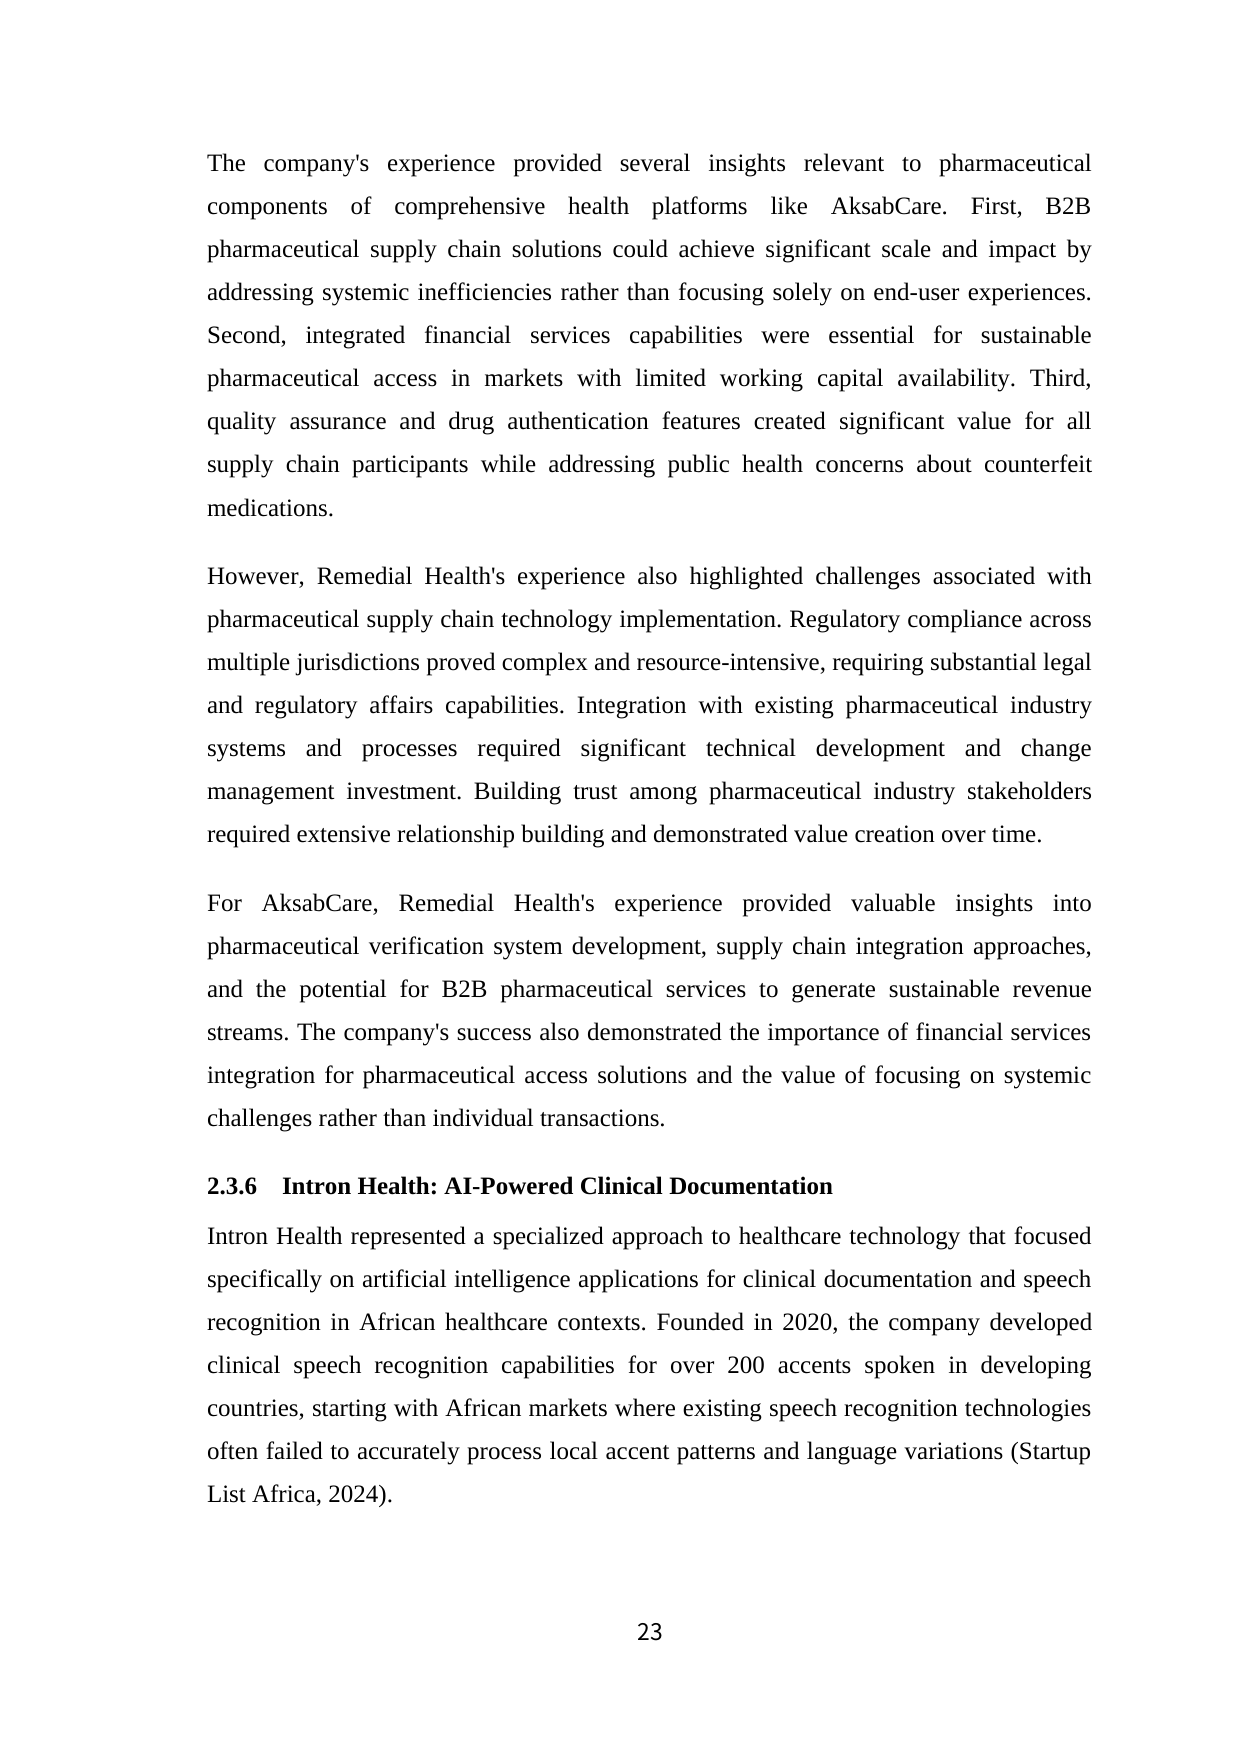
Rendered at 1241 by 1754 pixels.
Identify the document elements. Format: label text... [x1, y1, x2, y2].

text Intron Health represented a specialized approach to healthcare technology that focused specifically on artificial intelligence applications for clinical documentation and speech recognition in African healthcare contexts. Founded in 2020, the company developed clinical speech recognition capabilities for over 200 accents spoken in developing countries, starting with African markets where existing speech recognition technologies often failed to accurately process local accent patterns and language variations (Startup List Africa, 2024). [207, 1221, 1092, 1508]
text For AksabCare, Remedial Health's experience provided valuable insights into pharmaceutical verification system development, supply chain integration approaches, and the potential for B2B pharmaceutical services to generate sustainable revenue streams. The company's success also demonstrated the importance of financial services integration for pharmaceutical access solutions and the value of focusing on systemic challenges rather than individual transactions. [207, 888, 1092, 1132]
subtitle 2.3.6 Intron Health: AI-Powered Clinical Documentation [207, 1171, 1092, 1200]
text The company's experience provided several insights relevant to pharmaceutical components of comprehensive health platforms like AksabCare. First, B2B pharmaceutical supply chain solutions could achieve significant scale and impact by addressing systemic inefficiencies rather than focusing solely on end-user experiences. Second, integrated financial services capabilities were essential for sustainable pharmaceutical access in markets with limited working capital availability. Third, quality assurance and drug authentication features created significant value for all supply chain participants while addressing public health concerns about counterfeit medications. [207, 148, 1092, 521]
text However, Remedial Health's experience also highlighted challenges associated with pharmaceutical supply chain technology implementation. Regulatory compliance across multiple jurisdictions proved complex and resource-intensive, requiring substantial legal and regulatory affairs capabilities. Integration with existing pharmaceutical industry systems and processes required significant technical development and change management investment. Building trust among pharmaceutical industry stakeholders required extensive relationship building and demonstrated value creation over time. [207, 561, 1092, 848]
